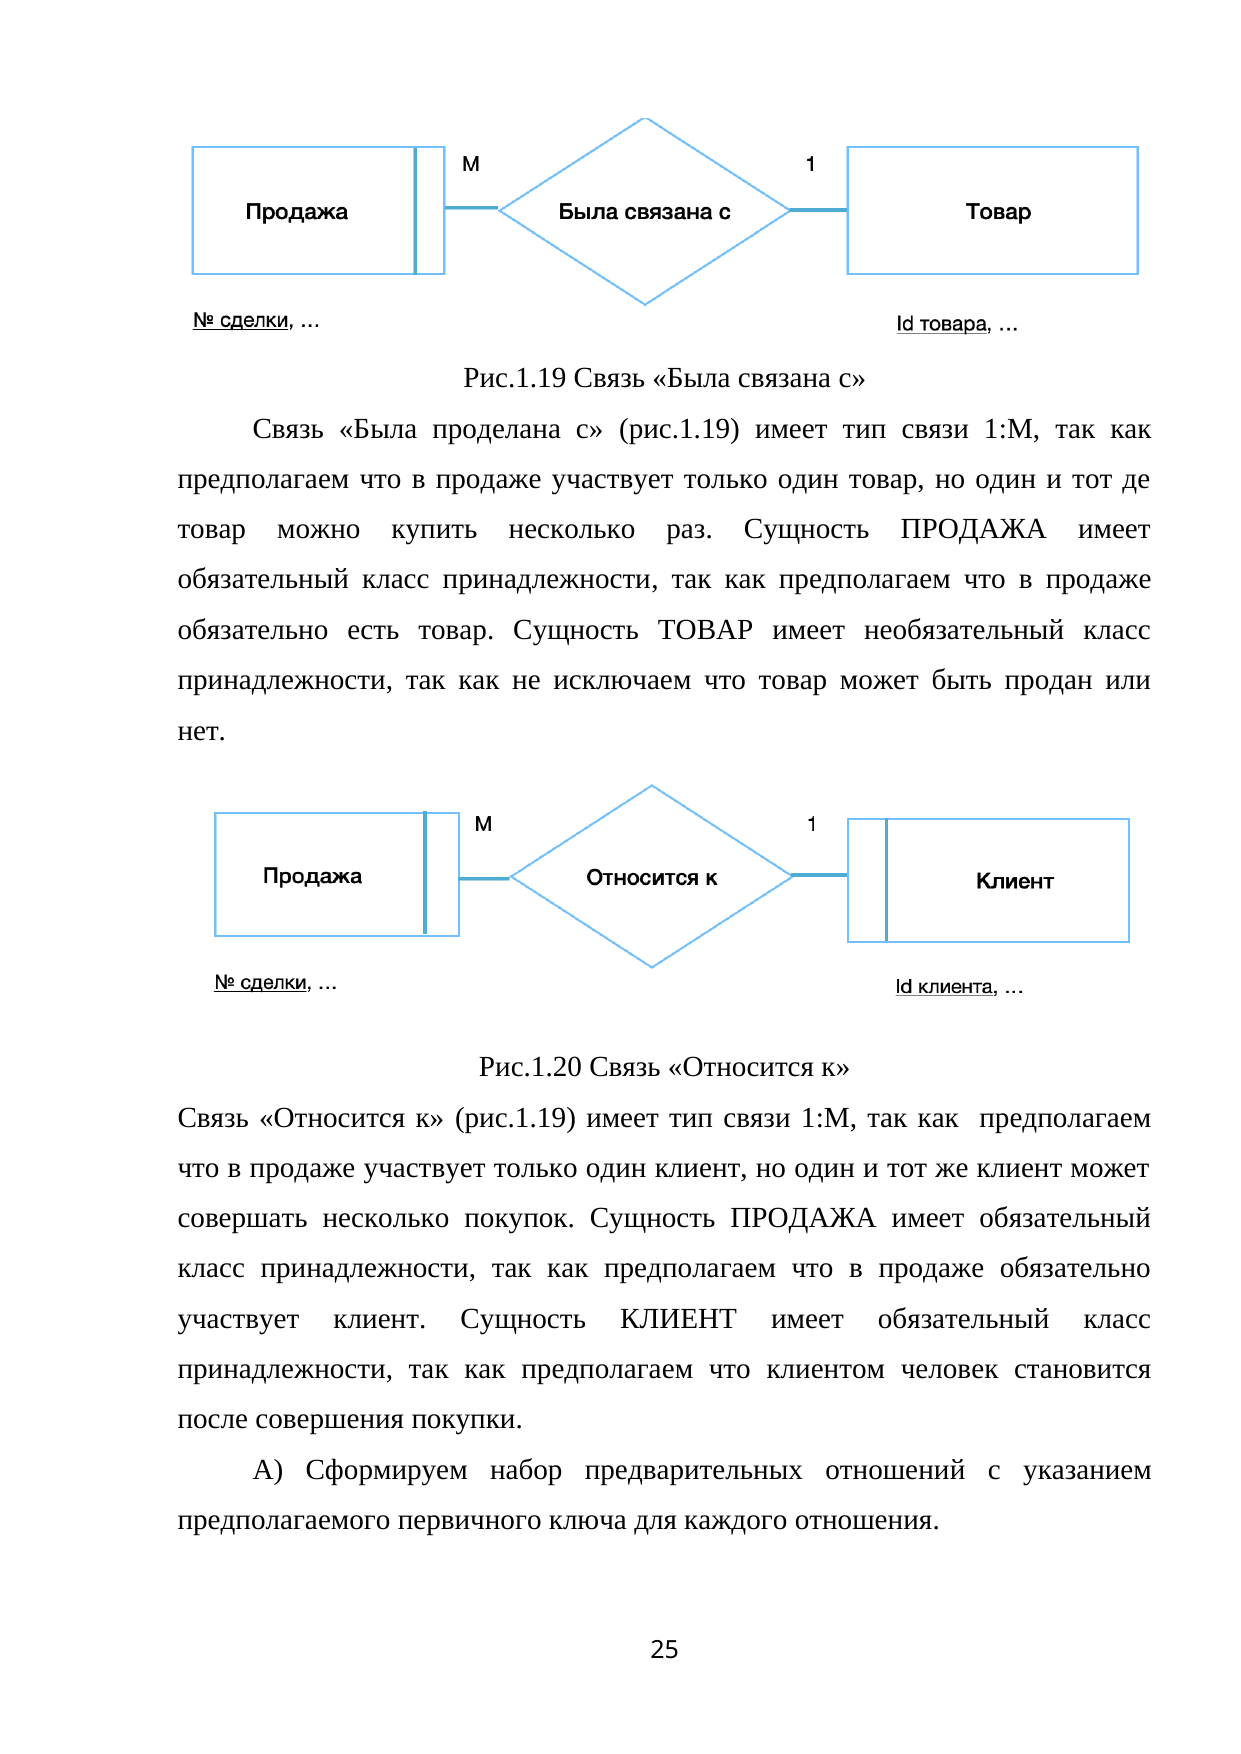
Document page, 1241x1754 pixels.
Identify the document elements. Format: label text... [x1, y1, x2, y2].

text А) Сформируем набор предварительных отношений с указанием предполагаемого первичного ключа для каждого отношения. [177, 1452, 1152, 1536]
text Рис.1.19 Связь «Была связана с» [177, 360, 1152, 394]
picture [177, 762, 1152, 1033]
picture [177, 118, 1151, 344]
text Связь «Относится к» (рис.1.19) имеет тип связи 1:М, так как предполагаем что в продаже участвует только один клиент, но один и тот же клиент может совершать несколько покупок. Сущность ПРОДАЖА имеет обязательный класс принадлежности, так как предполагаем что в продаже обязательно участвует клиент. Сущность КЛИЕНТ имеет обязательный класс принадлежности, так как предполагаем что клиентом человек становится после совершения покупки. [177, 1100, 1152, 1435]
text Связь «Была проделана с» (рис.1.19) имеет тип связи 1:М, так как предполагаем что в продаже участвует только один товар, но один и тот де товар можно купить несколько раз. Сущность ПРОДАЖА имеет обязательный класс принадлежности, так как предполагаем что в продаже обязательно есть товар. Сущность ТОВАР имеет необязательный класс принадлежности, так как не исключаем что товар может быть продан или нет. [177, 411, 1152, 746]
text Рис.1.20 Связь «Относится к» [177, 1049, 1152, 1083]
